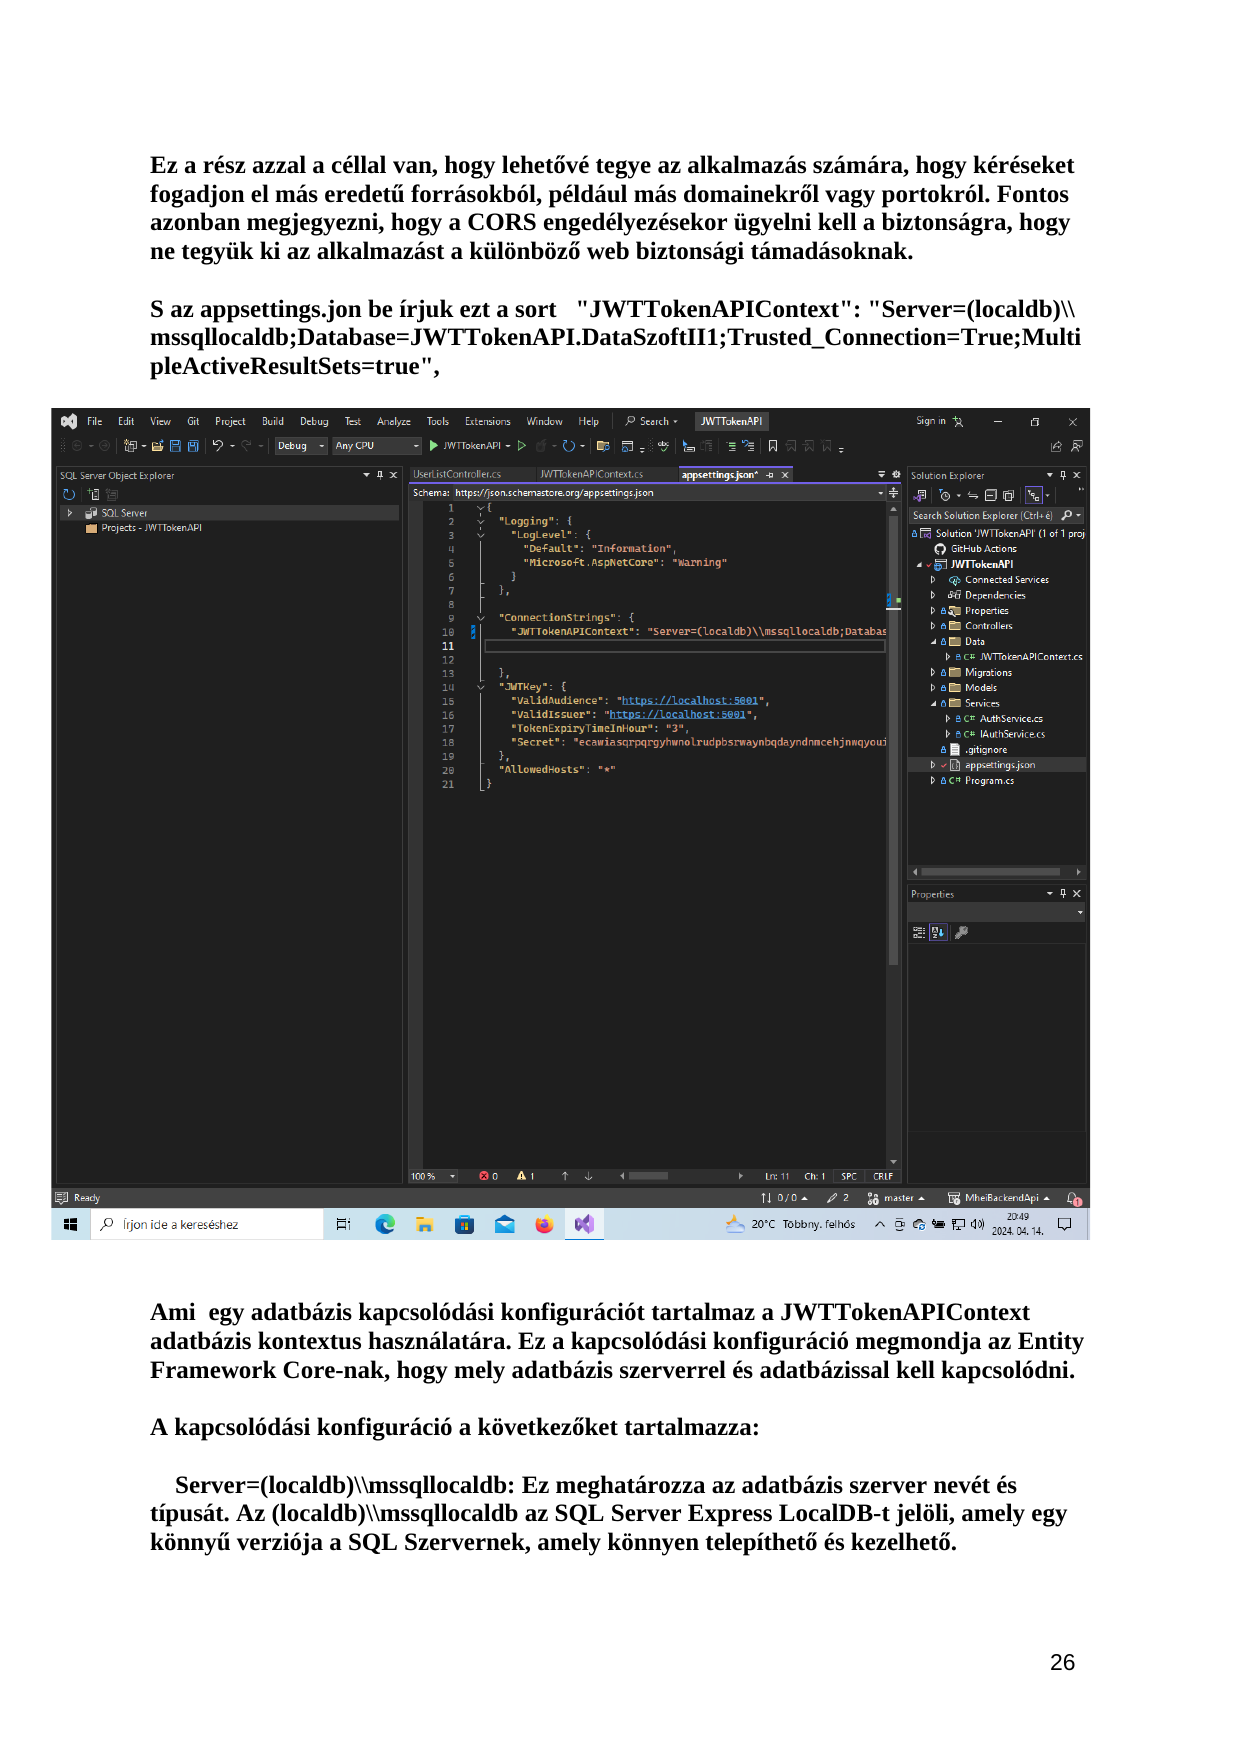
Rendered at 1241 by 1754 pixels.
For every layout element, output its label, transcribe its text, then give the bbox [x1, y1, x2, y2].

text Ez a rész azzal a céllal van, hogy lehetővé tegye az alkalmazás számára, hogy kéréseket fogadjon el más eredetű forrásokból, például más domainekről vagy portokról. Fontos azonban megjegyezni, hogy a CORS engedélyezésekor ügyelni kell a biztonságra, hogy ne tegyük ki az alkalmazást a különböző web biztonsági támadásoknak. [150, 150, 1090, 265]
text Ami egy adatbázis kapcsolódási konfigurációt tartalmaz a JWTTokenAPIContext adatbázis kontextus használatára. Ez a kapcsolódási konfiguráció megmondja az Entity Framework Core-nak, hogy mely adatbázis szerverrel és adatbázissal kell kapcsolódni. [150, 1297, 1090, 1383]
text S az appsettings.jon be írjuk ezt a sort "JWTTokenAPIContext": "Server=(localdb)\\mssqllocaldb;Database=JWTTokenAPI.DataSzoftII1;Trusted_Connection=True;MultipleActiveResultSets=true", [150, 294, 1090, 380]
picture [51, 408, 1091, 1240]
text Server=(localdb)\\mssqllocaldb: Ez meghatározza az adatbázis szerver nevét és típusát. Az (localdb)\\mssqllocaldb az SQL Server Express LocalDB-t jelöli, amely egy könnyű verziója a SQL Szervernek, amely könnyen telepíthető és kezelhető. [150, 1470, 1090, 1556]
text A kapcsolódási konfiguráció a következőket tartalmazza: [150, 1412, 1090, 1441]
